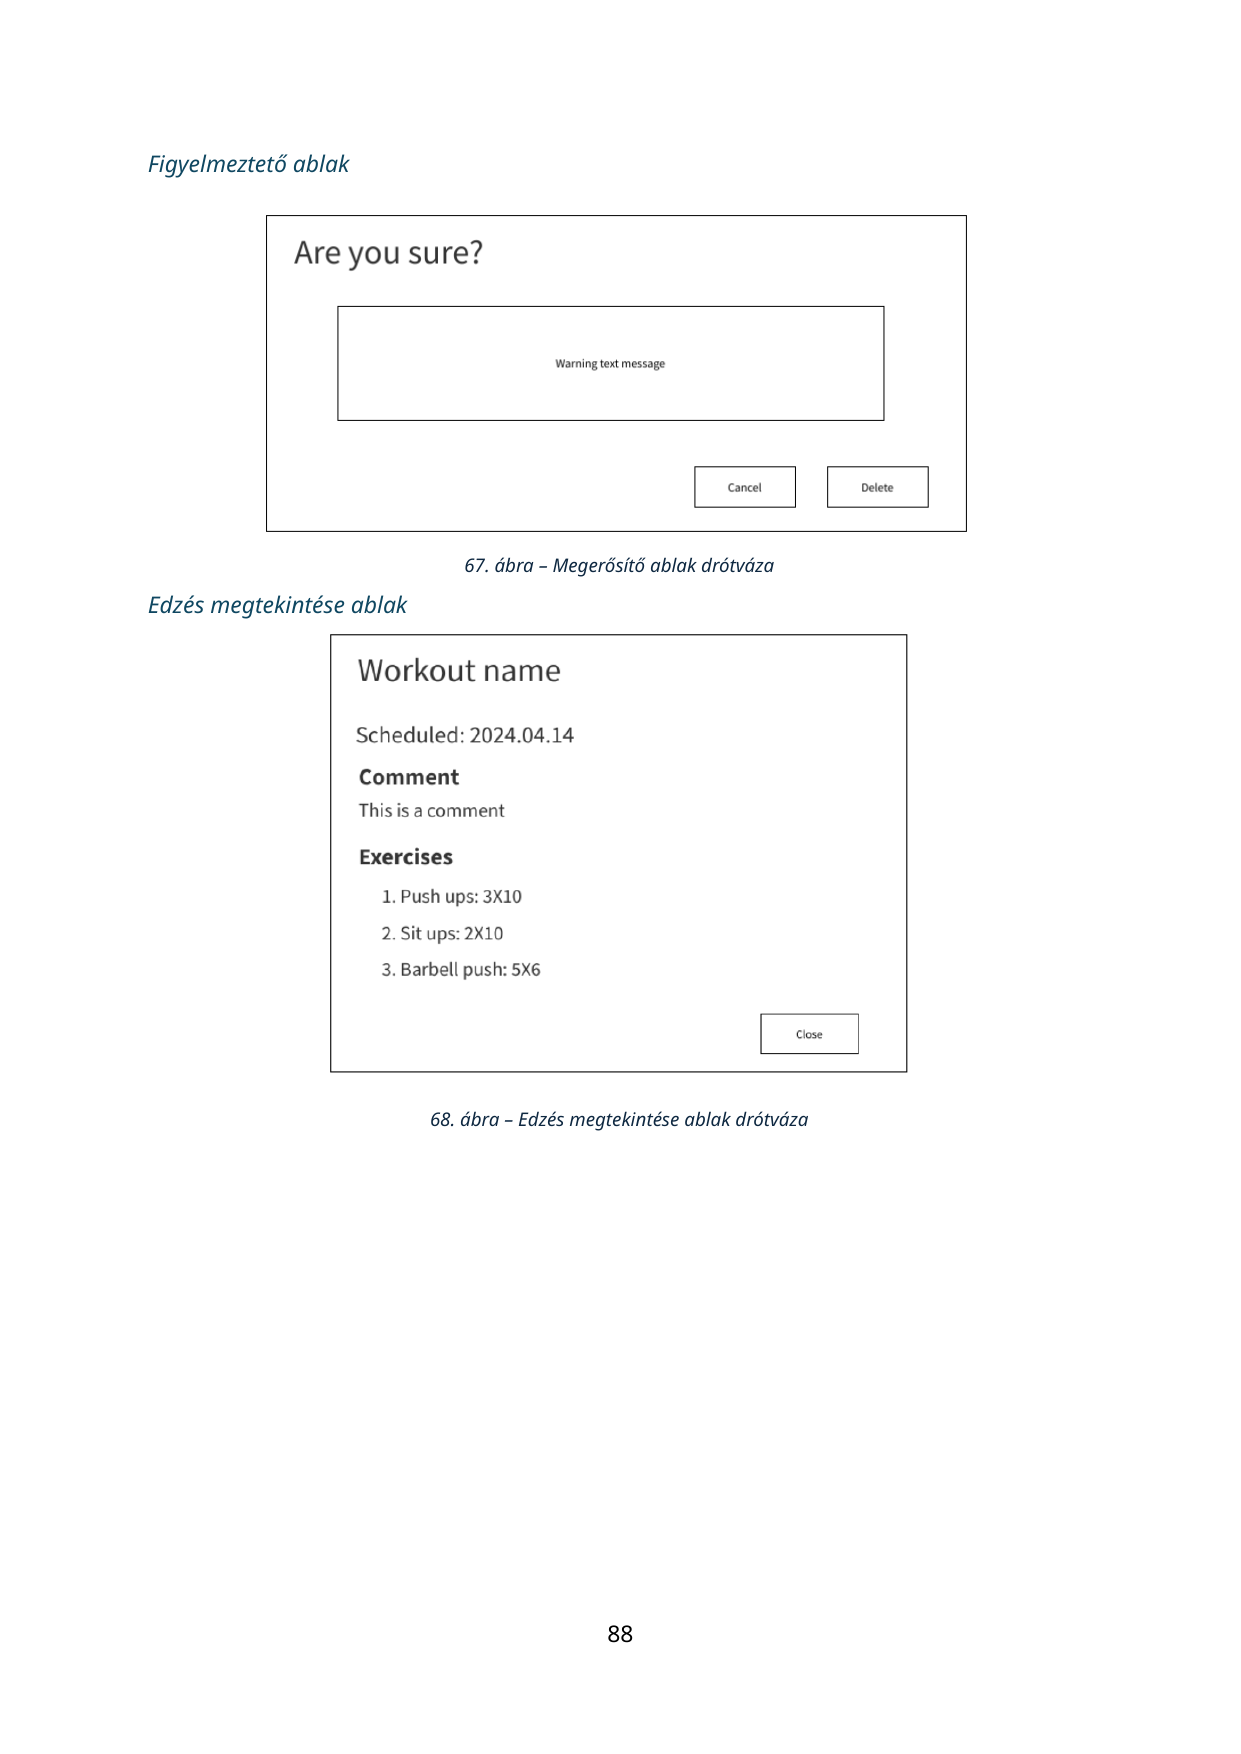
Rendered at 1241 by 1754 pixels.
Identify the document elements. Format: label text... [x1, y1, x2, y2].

picture [260, 206, 980, 544]
picture [321, 626, 919, 1088]
text 68. ábra – Edzés megtekintése ablak drótváza [148, 1106, 1093, 1132]
subtitle Figyelmeztető ablak [148, 148, 1093, 179]
